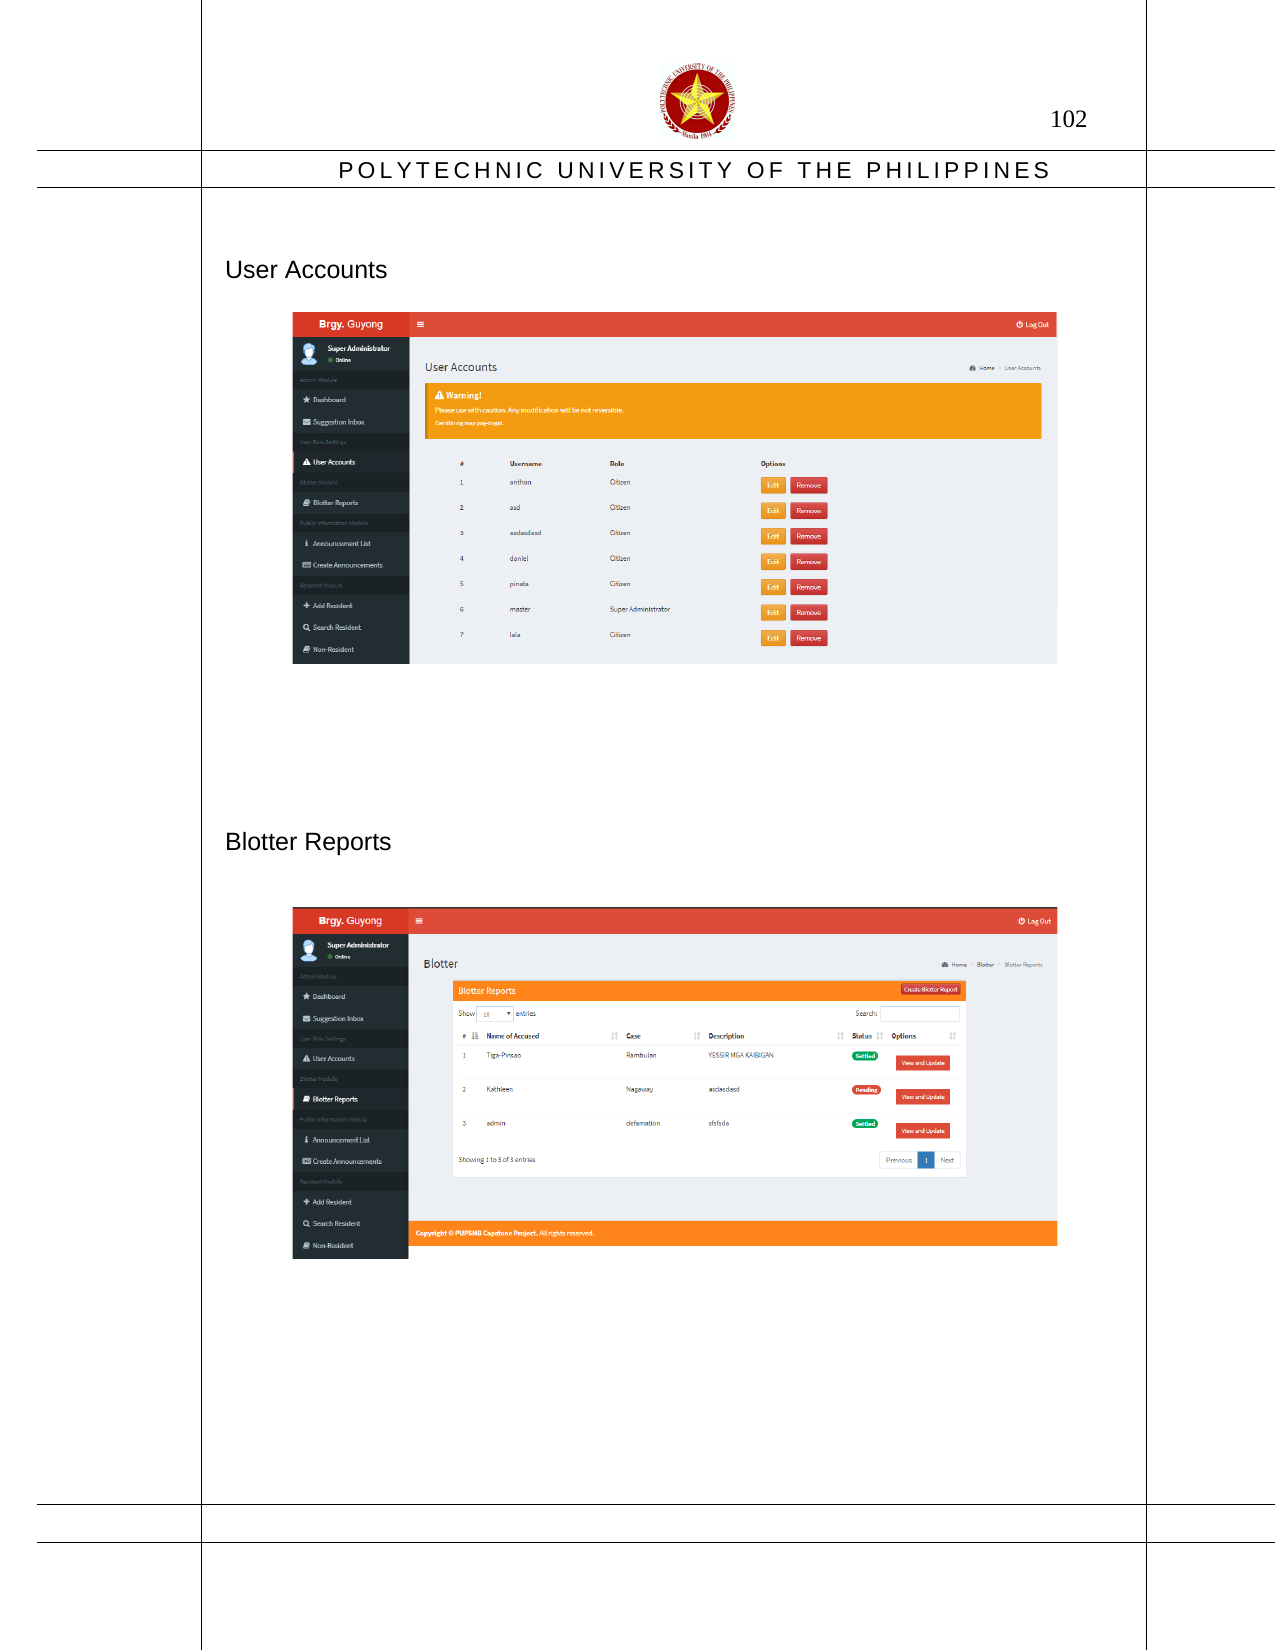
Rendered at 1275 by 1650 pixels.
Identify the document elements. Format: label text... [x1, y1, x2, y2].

text User Accounts [225, 255, 1125, 284]
picture [660, 63, 735, 139]
text Blotter Reports [225, 826, 1125, 855]
picture [292, 907, 1058, 1259]
picture [292, 312, 1058, 664]
